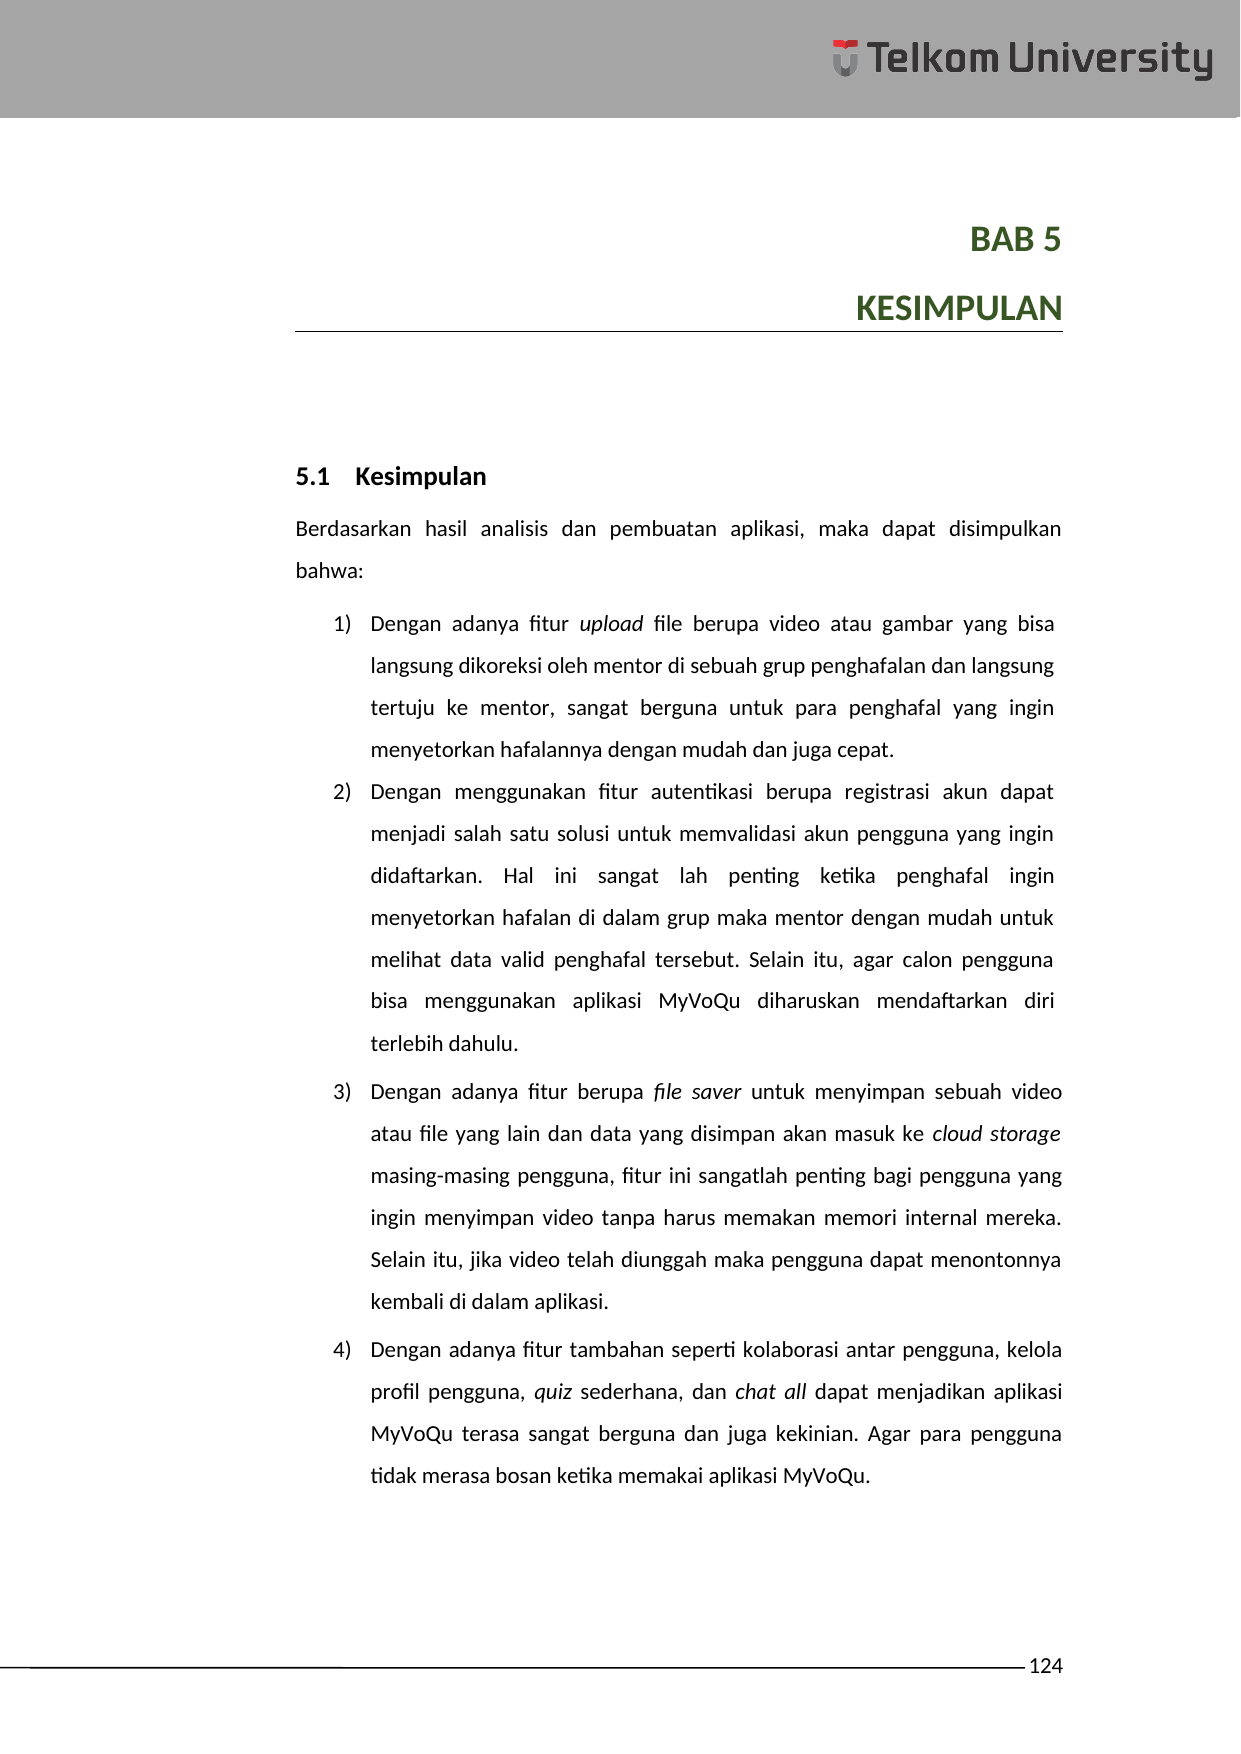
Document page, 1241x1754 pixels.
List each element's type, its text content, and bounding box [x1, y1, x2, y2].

text Berdasarkan hasil analisis dan pembuatan aplikasi, maka dapat disimpulkan bahwa: [295, 514, 1063, 584]
list Dengan adanya fitur tambahan seperti kolaborasi antar pengguna, kelola profil pengguna, quiz sederhana, dan chat all dapat menjadikan aplikasi MyVoQu terasa sangat berguna dan juga kekinian. Agar para pengguna tidak merasa bosan ketika memakai aplikasi MyVoQu. [333, 1335, 1063, 1489]
list Dengan adanya fitur upload file berupa video atau gambar yang bisa langsung dikoreksi oleh mentor di sebuah grup penghafalan dan langsung tertuju ke mentor, sangat berguna untuk para penghafal yang ingin menyetorkan hafalannya dengan mudah dan juga cepat. [333, 609, 1055, 763]
subtitle Kesimpulan [295, 459, 1063, 492]
subtitle KESIMPULAN [295, 215, 1063, 331]
list Dengan menggunakan fitur autentikasi berupa registrasi akun dapat menjadi salah satu solusi untuk memvalidasi akun pengguna yang ingin didaftarkan. Hal ini sangat lah penting ketika penghafal ingin menyetorkan hafalan di dalam grup maka mentor dengan mudah untuk melihat data valid penghafal tersebut. Selain itu, agar calon pengguna bisa menggunakan aplikasi MyVoQu diharuskan mendaftarkan diri terlebih dahulu. [333, 777, 1055, 1057]
picture [833, 40, 1213, 81]
list Dengan adanya fitur berupa file saver untuk menyimpan sebuah video atau file yang lain dan data yang disimpan akan masuk ke cloud storage masing-masing pengguna, fitur ini sangatlah penting bagi pengguna yang ingin menyimpan video tanpa harus memakan memori internal mereka. Selain itu, jika video telah diunggah maka pengguna dapat menontonnya kembali di dalam aplikasi. [333, 1077, 1063, 1315]
